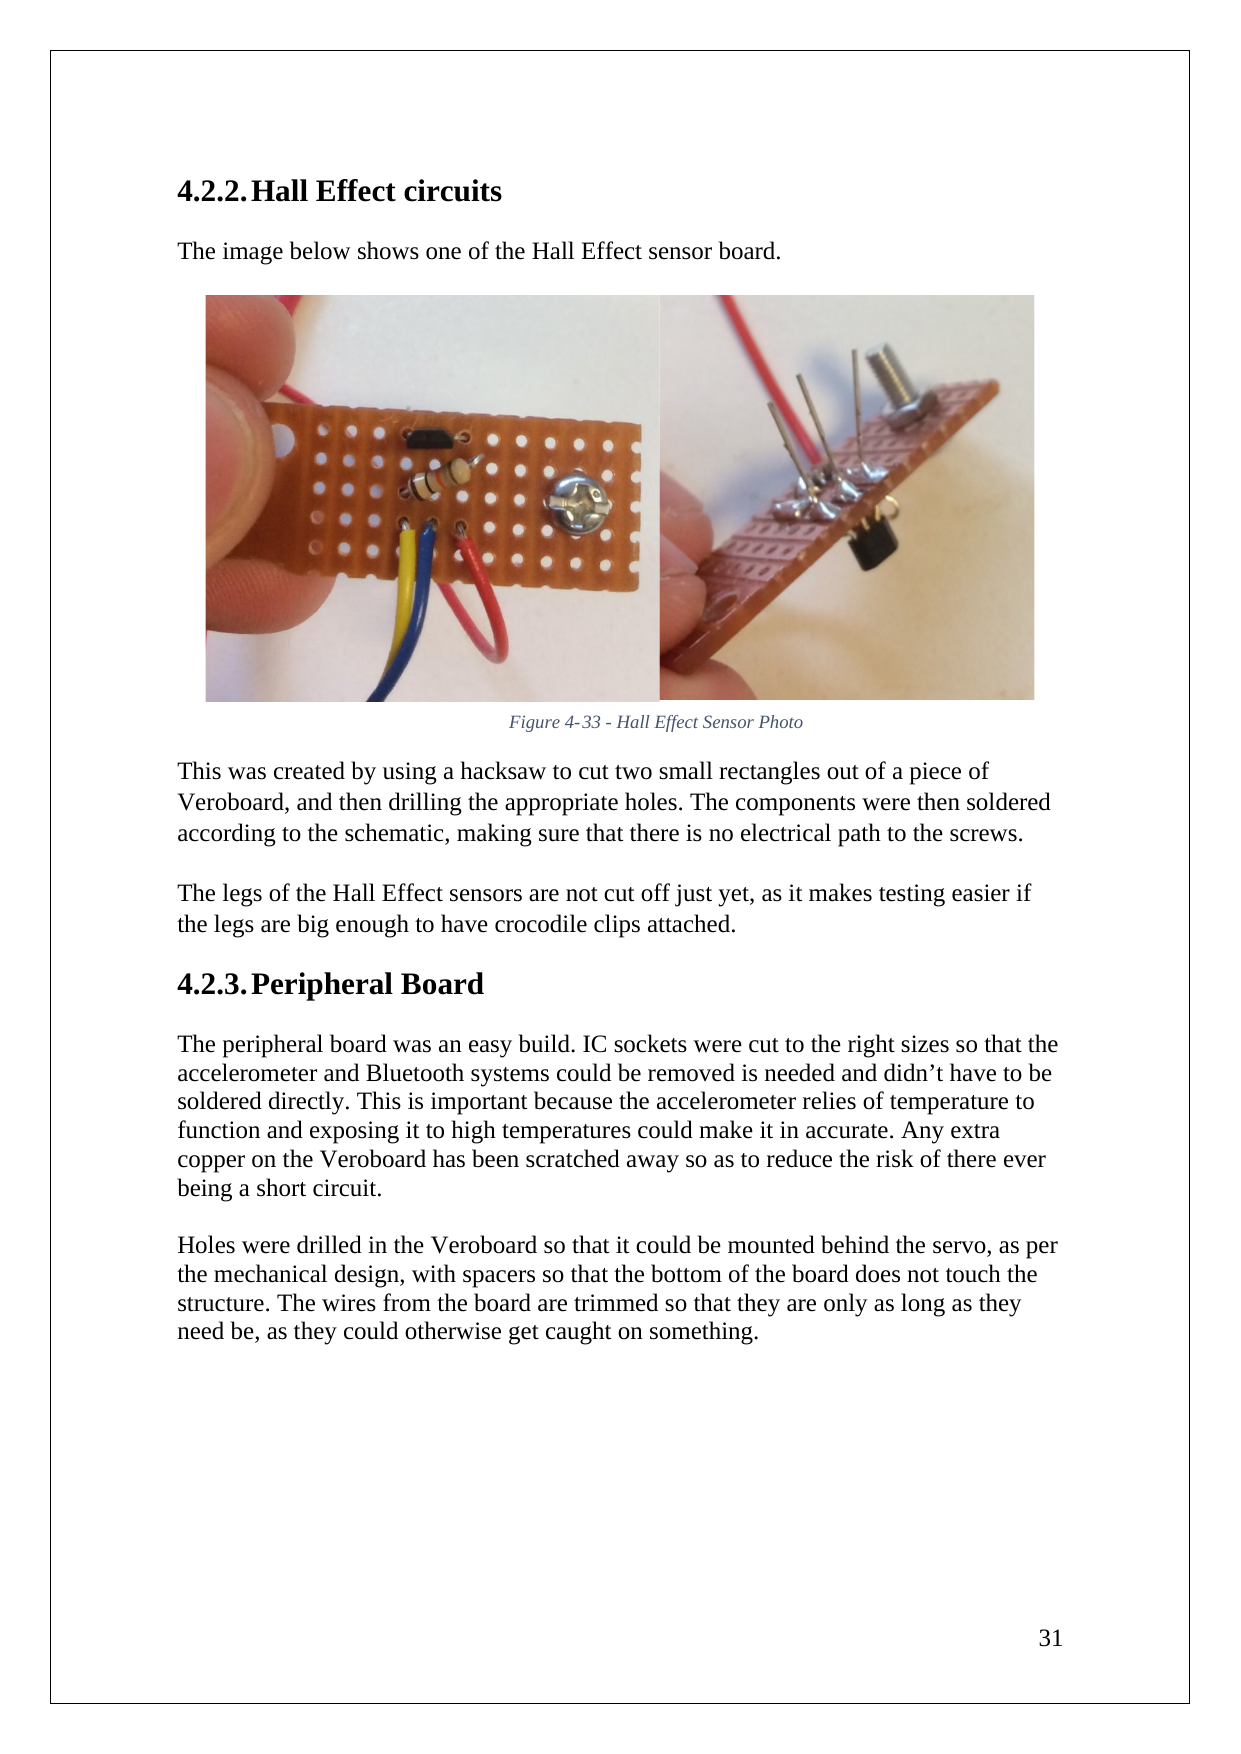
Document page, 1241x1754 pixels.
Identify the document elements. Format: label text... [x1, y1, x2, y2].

subtitle Peripheral Board [177, 965, 1063, 1001]
text The legs of the Hall Effect sensors are not cut off just yet, as it makes testing easier if the legs are big enough to have crocodile clips attached. [177, 878, 1063, 938]
text Holes were drilled in the Veroboard so that it could be mounted behind the servo, as per the mechanical design, with spacers so that the bottom of the board does not touch the structure. The wires from the board are trimmed so that they are only as long as they need be, as they could otherwise get caught on something. [177, 1230, 1063, 1345]
text The peripheral board was an easy build. IC sockets were cut to the right sizes so that the accelerometer and Bluetooth systems could be removed is needed and didn’t have to be soldered directly. This is important because the accelerometer relies of temperature to function and exposing it to high temperatures could make it in accurate. Any extra copper on the Veroboard has been scratched away so as to reduce the risk of there ever being a short circuit. [177, 1029, 1063, 1201]
picture [205, 295, 1035, 702]
text The image below shows one of the Hall Effect sensor board. [177, 236, 1063, 265]
subtitle Hall Effect circuits [177, 173, 1063, 208]
